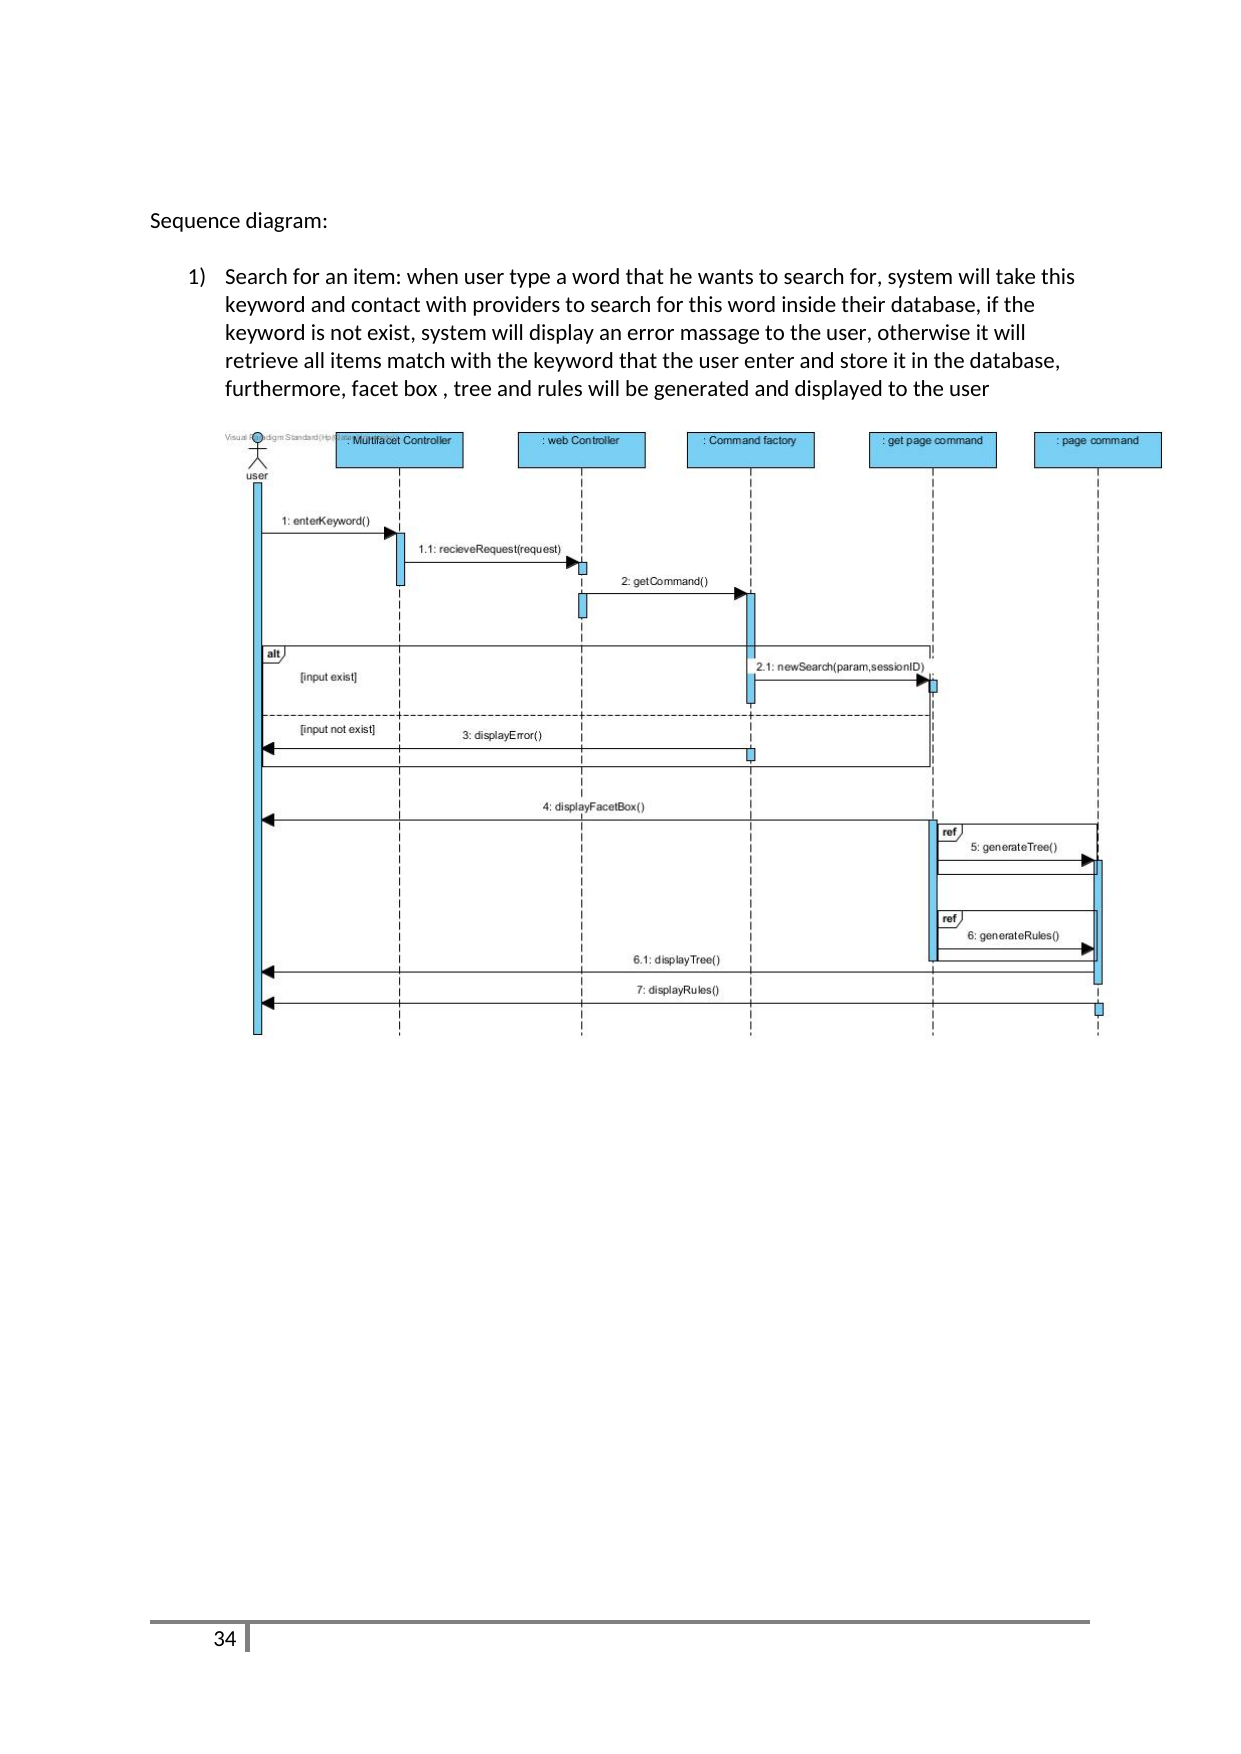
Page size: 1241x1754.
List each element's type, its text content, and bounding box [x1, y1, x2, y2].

list Search for an item: when user type a word that he wants to search for, system will take this keyword and contact with providers to search for this word inside their database, if the keyword is not exist, system will display an error massage to the user, otherwise it will retrieve all items match with the keyword that the user enter and store it in the database, furthermore, facet box , tree and rules will be generated and displayed to the user [187, 262, 1090, 402]
text Sequence diagram: [150, 206, 1090, 234]
picture [225, 430, 1166, 1039]
